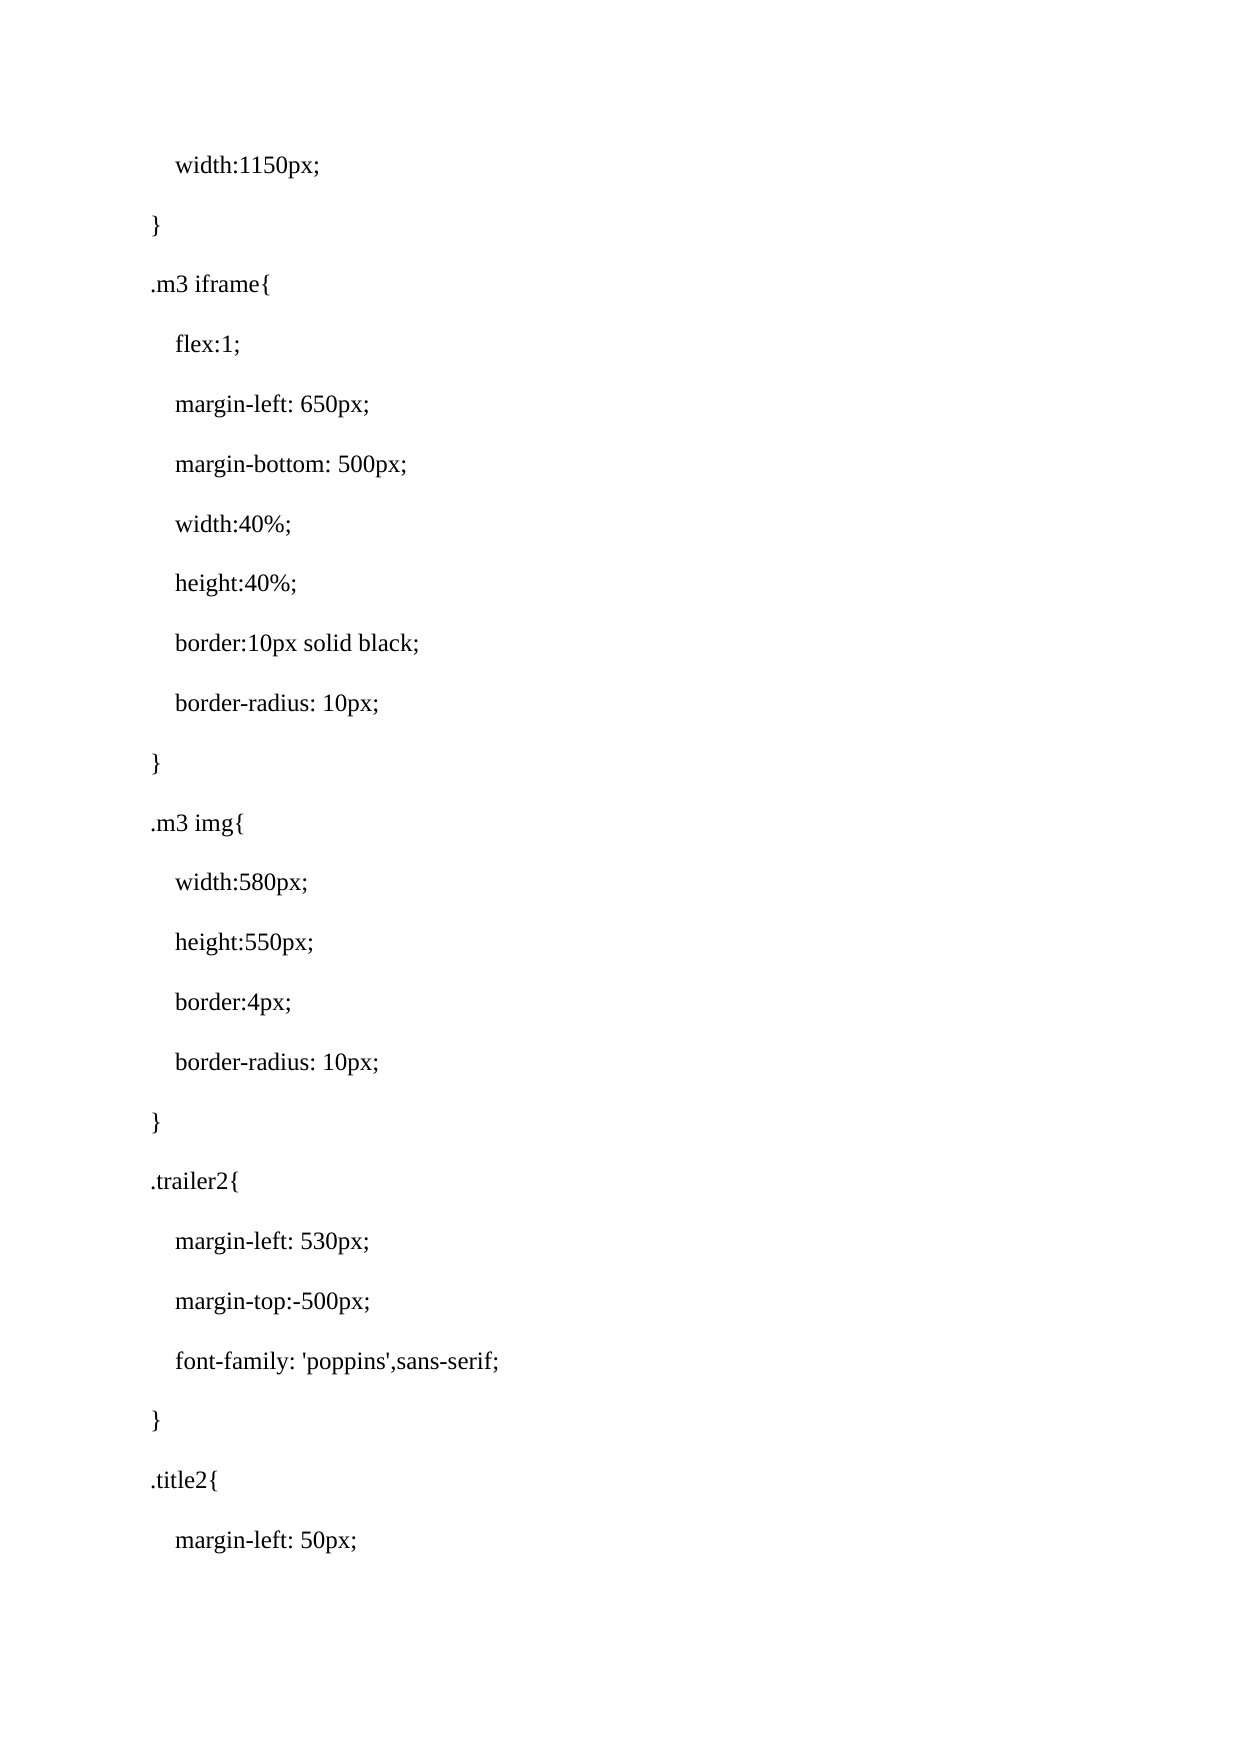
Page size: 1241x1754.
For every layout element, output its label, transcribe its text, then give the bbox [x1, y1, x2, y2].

text border:10px solid black; [150, 628, 1090, 657]
text margin-left: 530px; [150, 1226, 1090, 1255]
text height:550px; [150, 927, 1090, 956]
text } [150, 1406, 1090, 1434]
text border:4px; [150, 987, 1090, 1016]
text margin-bottom: 500px; [150, 449, 1090, 478]
text width:580px; [150, 867, 1090, 896]
text .trailer2{ [150, 1166, 1090, 1195]
text border-radius: 10px; [150, 1047, 1090, 1076]
text } [150, 210, 1090, 238]
text margin-top:-500px; [150, 1286, 1090, 1315]
text margin-left: 650px; [150, 389, 1090, 418]
text .title2{ [150, 1465, 1090, 1494]
text border-radius: 10px; [150, 688, 1090, 717]
text } [150, 1107, 1090, 1135]
text } [150, 748, 1090, 777]
text flex:1; [150, 329, 1090, 358]
text margin-left: 50px; [150, 1525, 1090, 1554]
text width:1150px; [150, 150, 1090, 179]
text .m3 img{ [150, 808, 1090, 836]
text font-family: 'poppins',sans-serif; [150, 1346, 1090, 1374]
text width:40%; [150, 509, 1090, 537]
text height:40%; [150, 568, 1090, 597]
text .m3 iframe{ [150, 269, 1090, 298]
